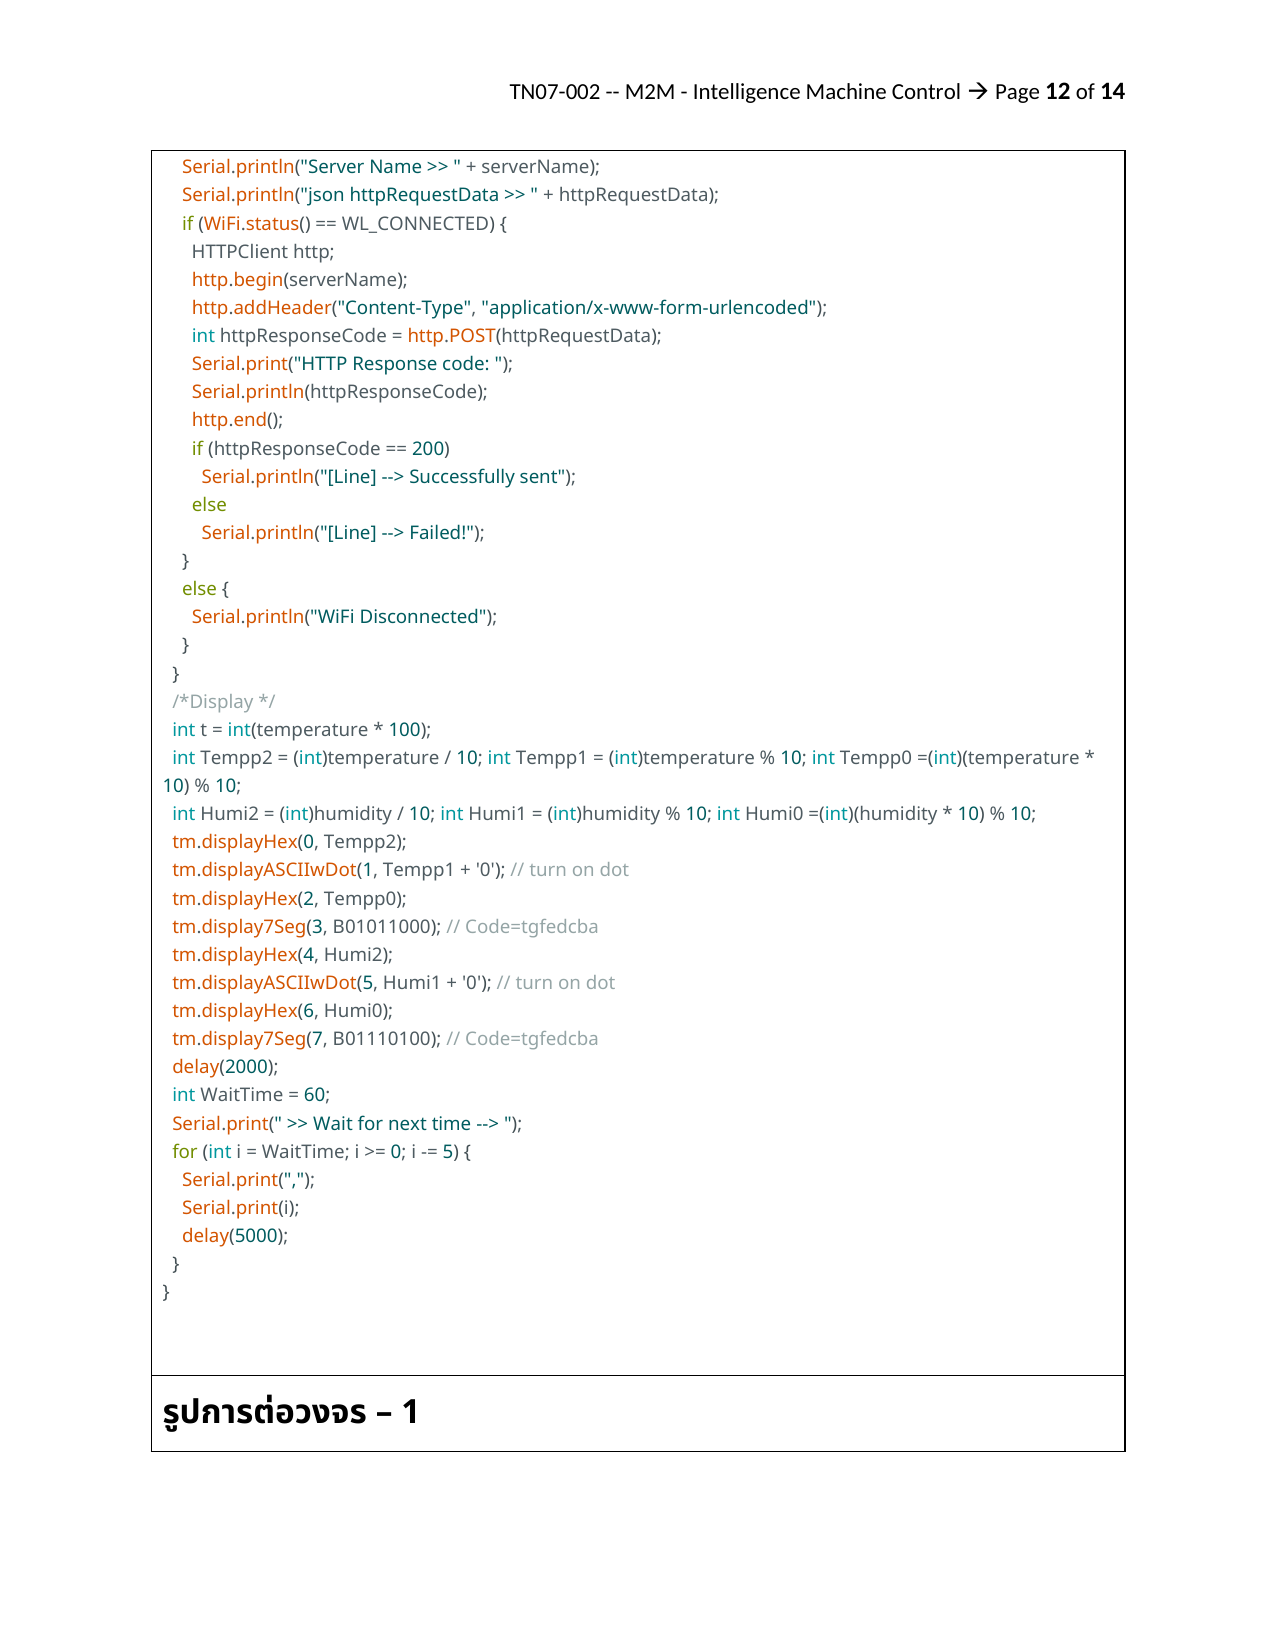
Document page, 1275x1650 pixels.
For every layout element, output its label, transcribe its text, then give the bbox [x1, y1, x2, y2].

table_cell รูปการต่อวงจร – 1 [152, 1376, 1124, 1451]
